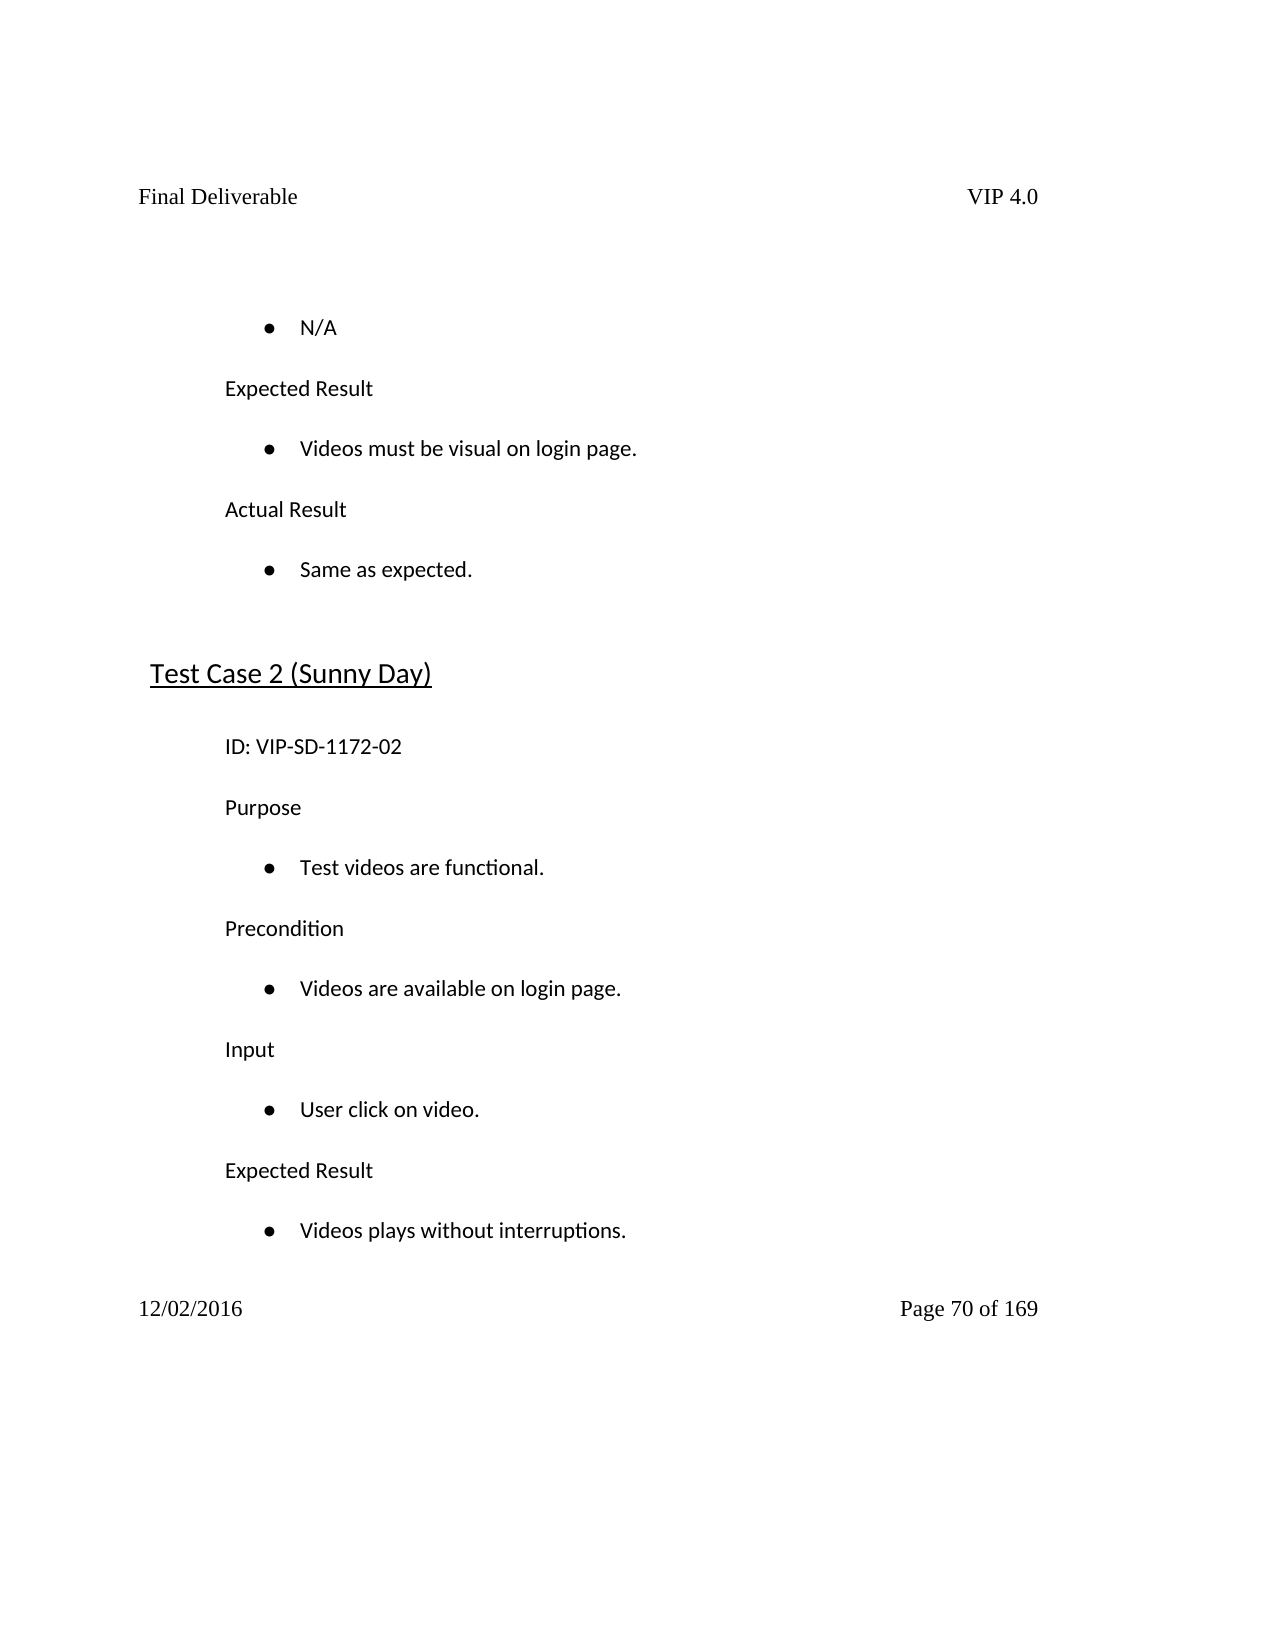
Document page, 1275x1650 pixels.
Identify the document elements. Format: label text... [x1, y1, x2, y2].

text Purpose [225, 793, 1125, 821]
text Expected Result [225, 1156, 1125, 1184]
list N/A [262, 313, 1125, 341]
list User click on video. [262, 1095, 1125, 1123]
text Input [225, 1035, 1125, 1063]
list Same as expected. [262, 555, 1125, 583]
text ID: VIP-SD-1172-02 [150, 732, 1125, 760]
text Actual Result [225, 495, 1125, 523]
list Videos plays without interruptions. [262, 1216, 1125, 1244]
list Videos are available on login page. [262, 974, 1125, 1002]
text Precondition [225, 914, 1125, 942]
text Expected Result [225, 374, 1125, 402]
text Test Case 2 (Sunny Day) [150, 655, 1125, 691]
list Videos must be visual on login page. [262, 434, 1125, 462]
list Test videos are functional. [262, 853, 1125, 881]
